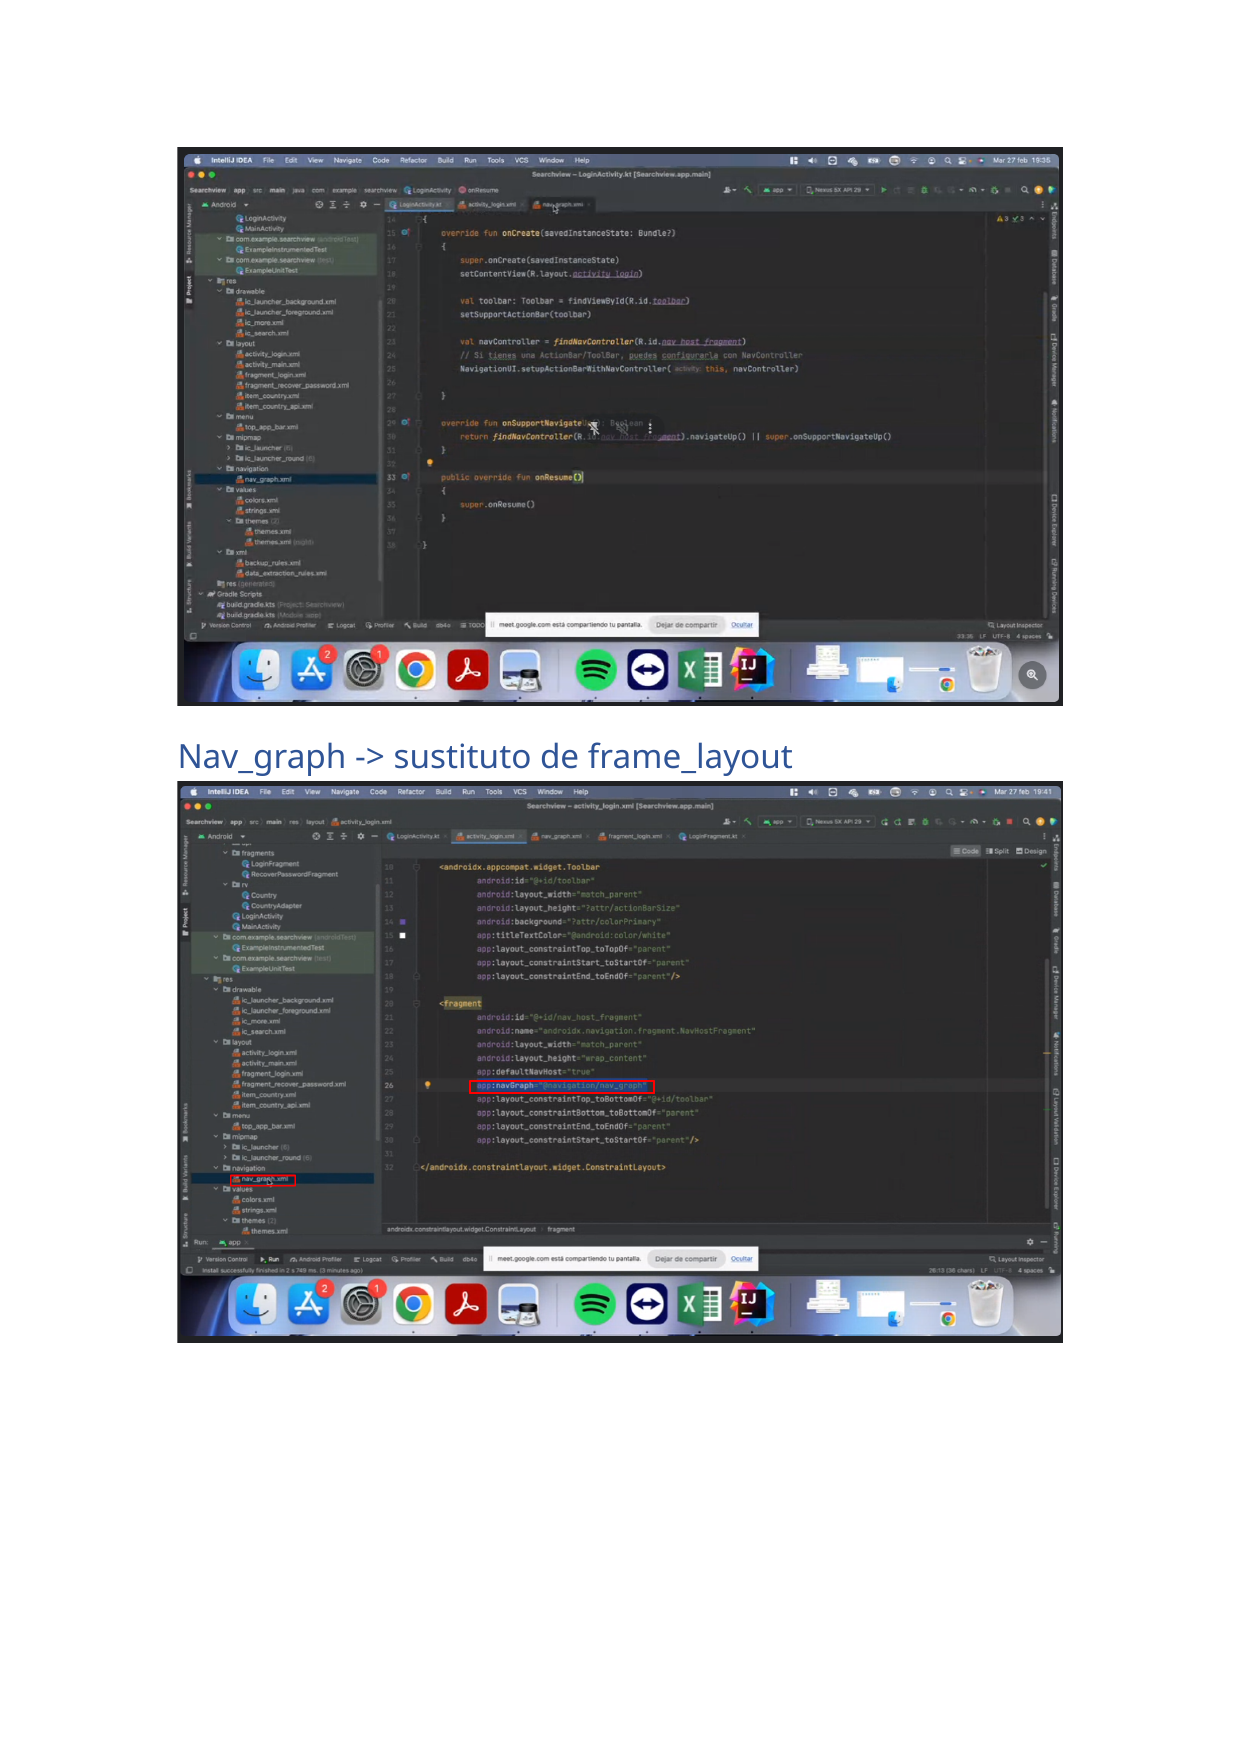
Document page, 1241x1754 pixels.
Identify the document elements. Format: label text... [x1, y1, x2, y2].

picture [177, 147, 1063, 706]
picture [177, 781, 1063, 1343]
subtitle Nav_graph -> sustituto de frame_layout [177, 733, 1063, 778]
